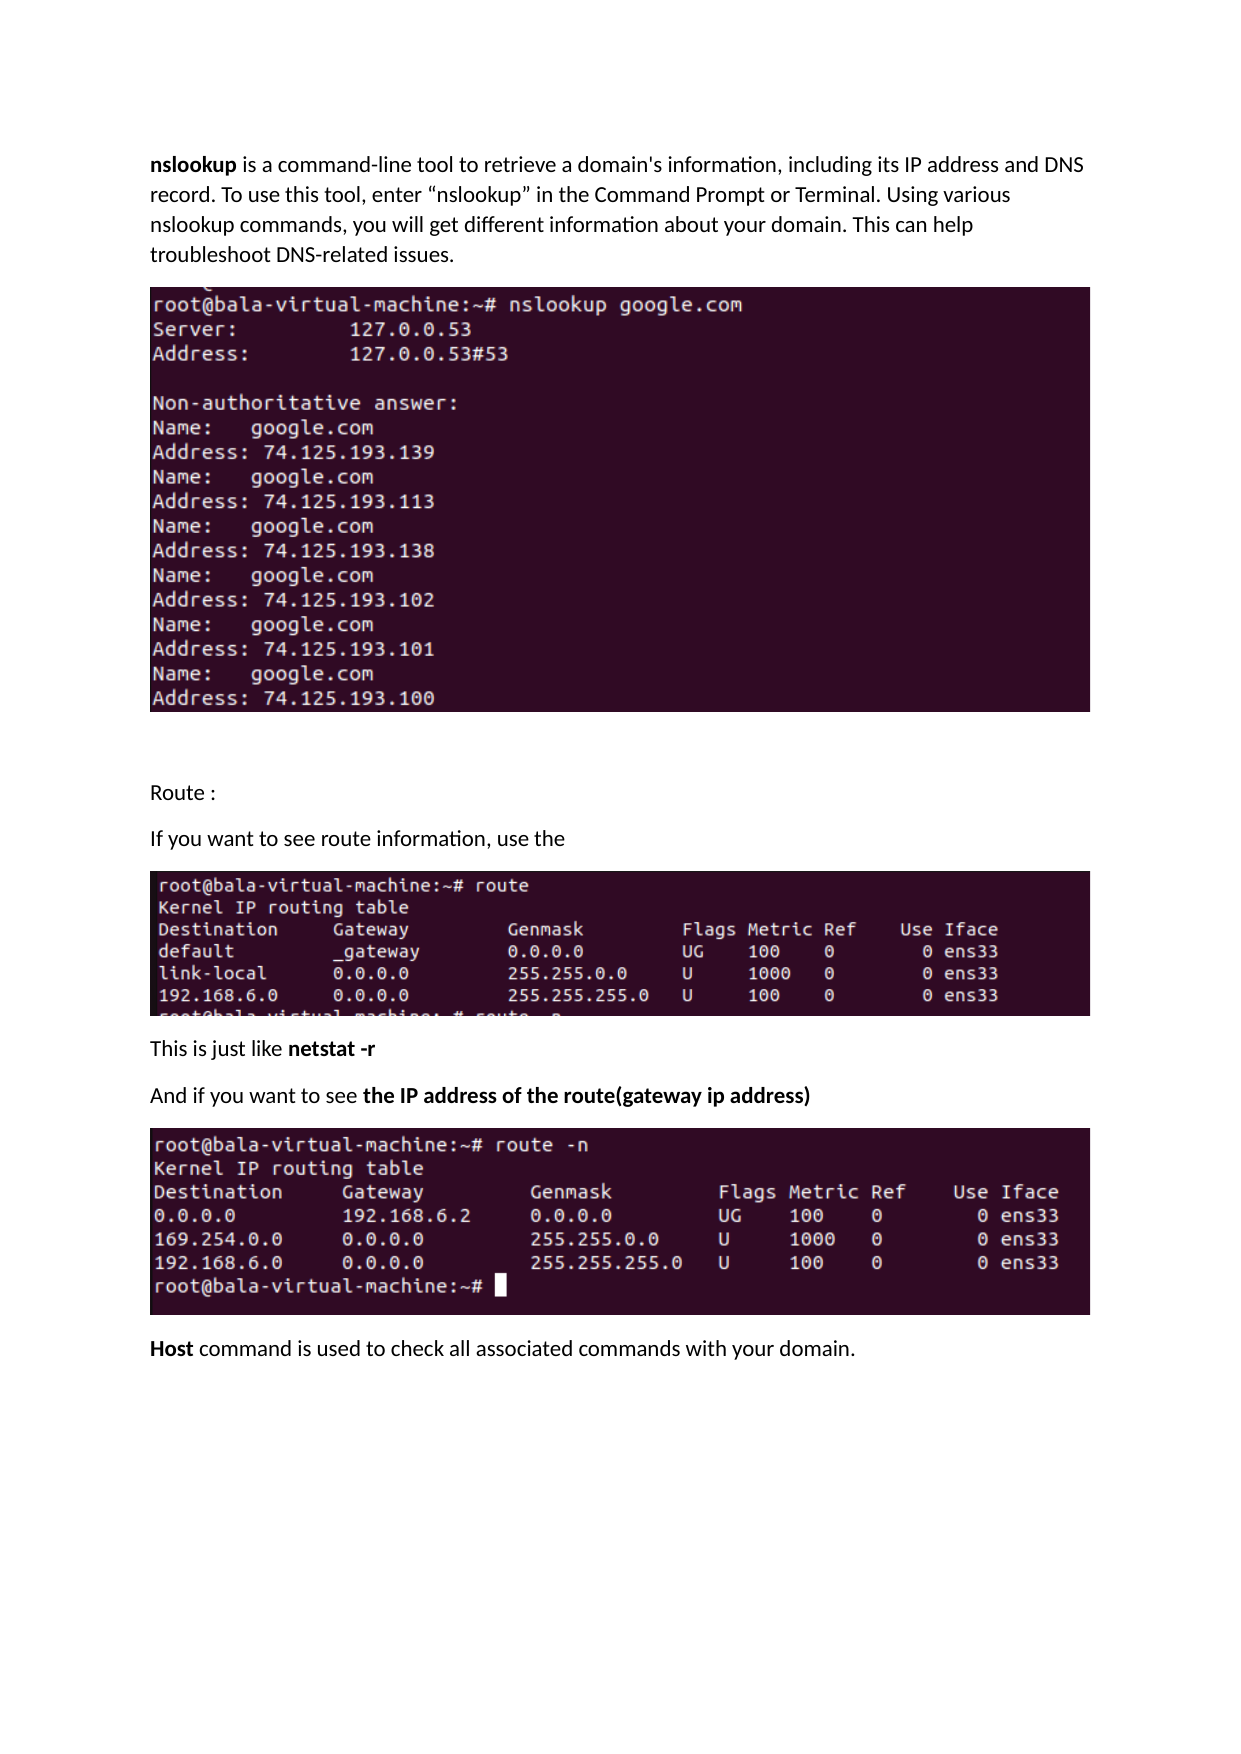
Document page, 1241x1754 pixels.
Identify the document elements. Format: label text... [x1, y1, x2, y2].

text nslookup is a command-line tool to retrieve a domain's information, including its IP address and DNS record. To use this tool, enter “nslookup” in the Command Prompt or Terminal. Using various nslookup commands, you will get different information about your domain. This can help troubleshoot DNS-related issues. [150, 150, 1090, 269]
picture [150, 1128, 1091, 1315]
text Host command is used to check all associated commands with your domain. [150, 1334, 1090, 1362]
picture [150, 287, 1091, 712]
text If you want to see route information, use the [150, 824, 1090, 852]
text This is just like netstat -r [150, 1034, 1090, 1062]
text And if you want to see the IP address of the route(gateway ip address) [150, 1081, 1090, 1109]
text Route : [150, 778, 1090, 806]
picture [150, 871, 1091, 1016]
